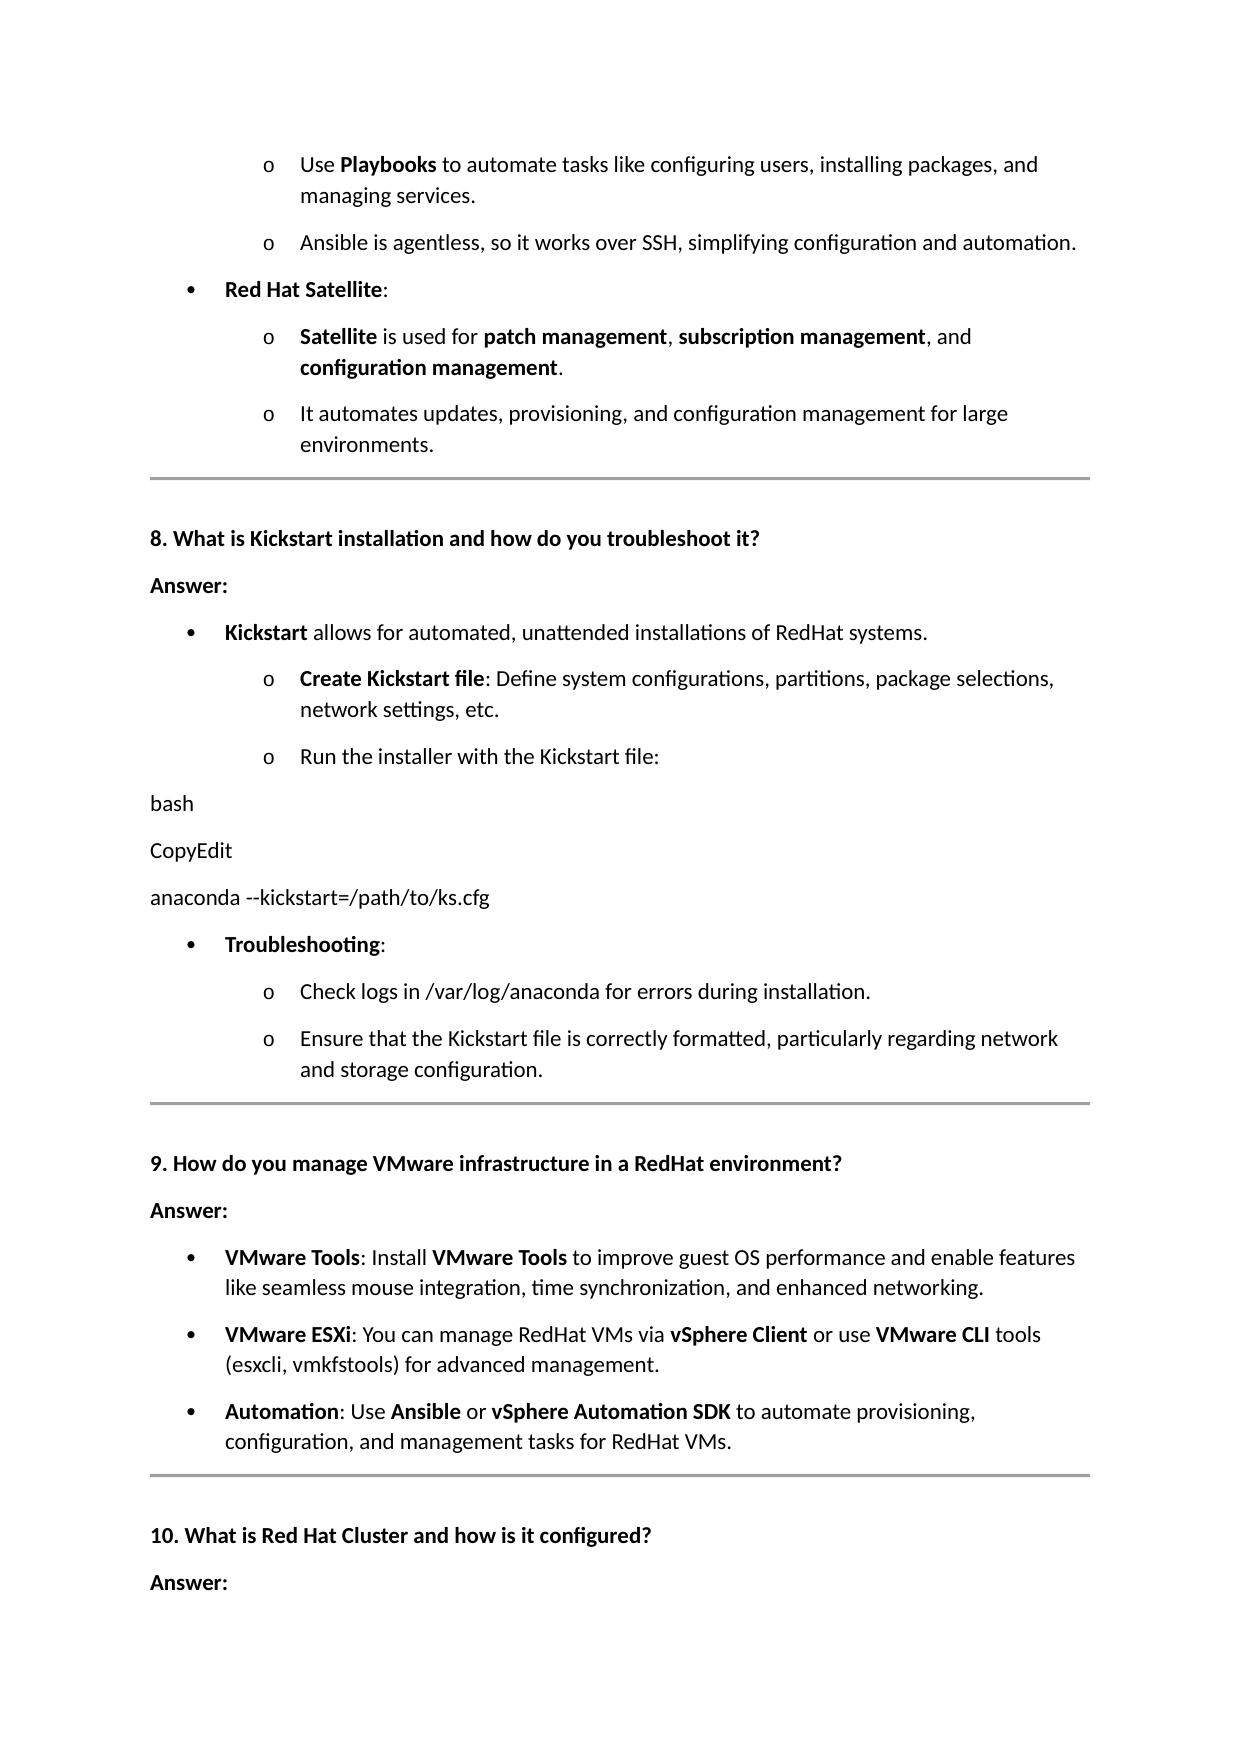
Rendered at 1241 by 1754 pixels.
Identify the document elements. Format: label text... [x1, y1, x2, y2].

text 9. How do you manage VMware infrastructure in a RedHat environment? [150, 1149, 1090, 1177]
text CopyEdit [150, 836, 1090, 864]
list Automation: Use Ansible or vSphere Automation SDK to automate provisioning, configuration, and management tasks for RedHat VMs. [187, 1397, 1090, 1455]
list Run the installer with the Kickstart file: [262, 742, 1090, 771]
list Ansible is agentless, so it works over SSH, simplifying configuration and automation. [262, 228, 1090, 256]
text bash [150, 789, 1090, 818]
list Ensure that the Kickstart file is correctly formatted, particularly regarding network and storage configuration. [262, 1024, 1090, 1083]
text Answer: [150, 571, 1090, 599]
list Red Hat Satellite: [187, 275, 1090, 303]
list Create Kickstart file: Define system configurations, partitions, package selections, network settings, etc. [262, 664, 1090, 723]
list VMware Tools: Install VMware Tools to improve guest OS performance and enable features like seamless mouse integration, time synchronization, and enhanced networking. [187, 1243, 1090, 1301]
text 10. What is Red Hat Cluster and how is it configured? [150, 1521, 1090, 1549]
text Answer: [150, 1568, 1090, 1596]
text 8. What is Kickstart installation and how do you troubleshoot it? [150, 524, 1090, 552]
text anaconda --kickstart=/path/to/ks.cfg [150, 883, 1090, 911]
list VMware ESXi: You can manage RedHat VMs via vSphere Client or use VMware CLI tools (esxcli, vmkfstools) for advanced management. [187, 1320, 1090, 1378]
list Kickstart allows for automated, unattended installations of RedHat systems. [187, 618, 1090, 646]
list Use Playbooks to automate tasks like configuring users, installing packages, and managing services. [262, 150, 1090, 209]
list Troubleshooting: [187, 930, 1090, 958]
text Answer: [150, 1196, 1090, 1224]
list It automates updates, provisioning, and configuration management for large environments. [262, 399, 1090, 458]
list Satellite is used for patch management, subscription management, and configuration management. [262, 322, 1090, 381]
list Check logs in /var/log/anaconda for errors during installation. [262, 977, 1090, 1006]
